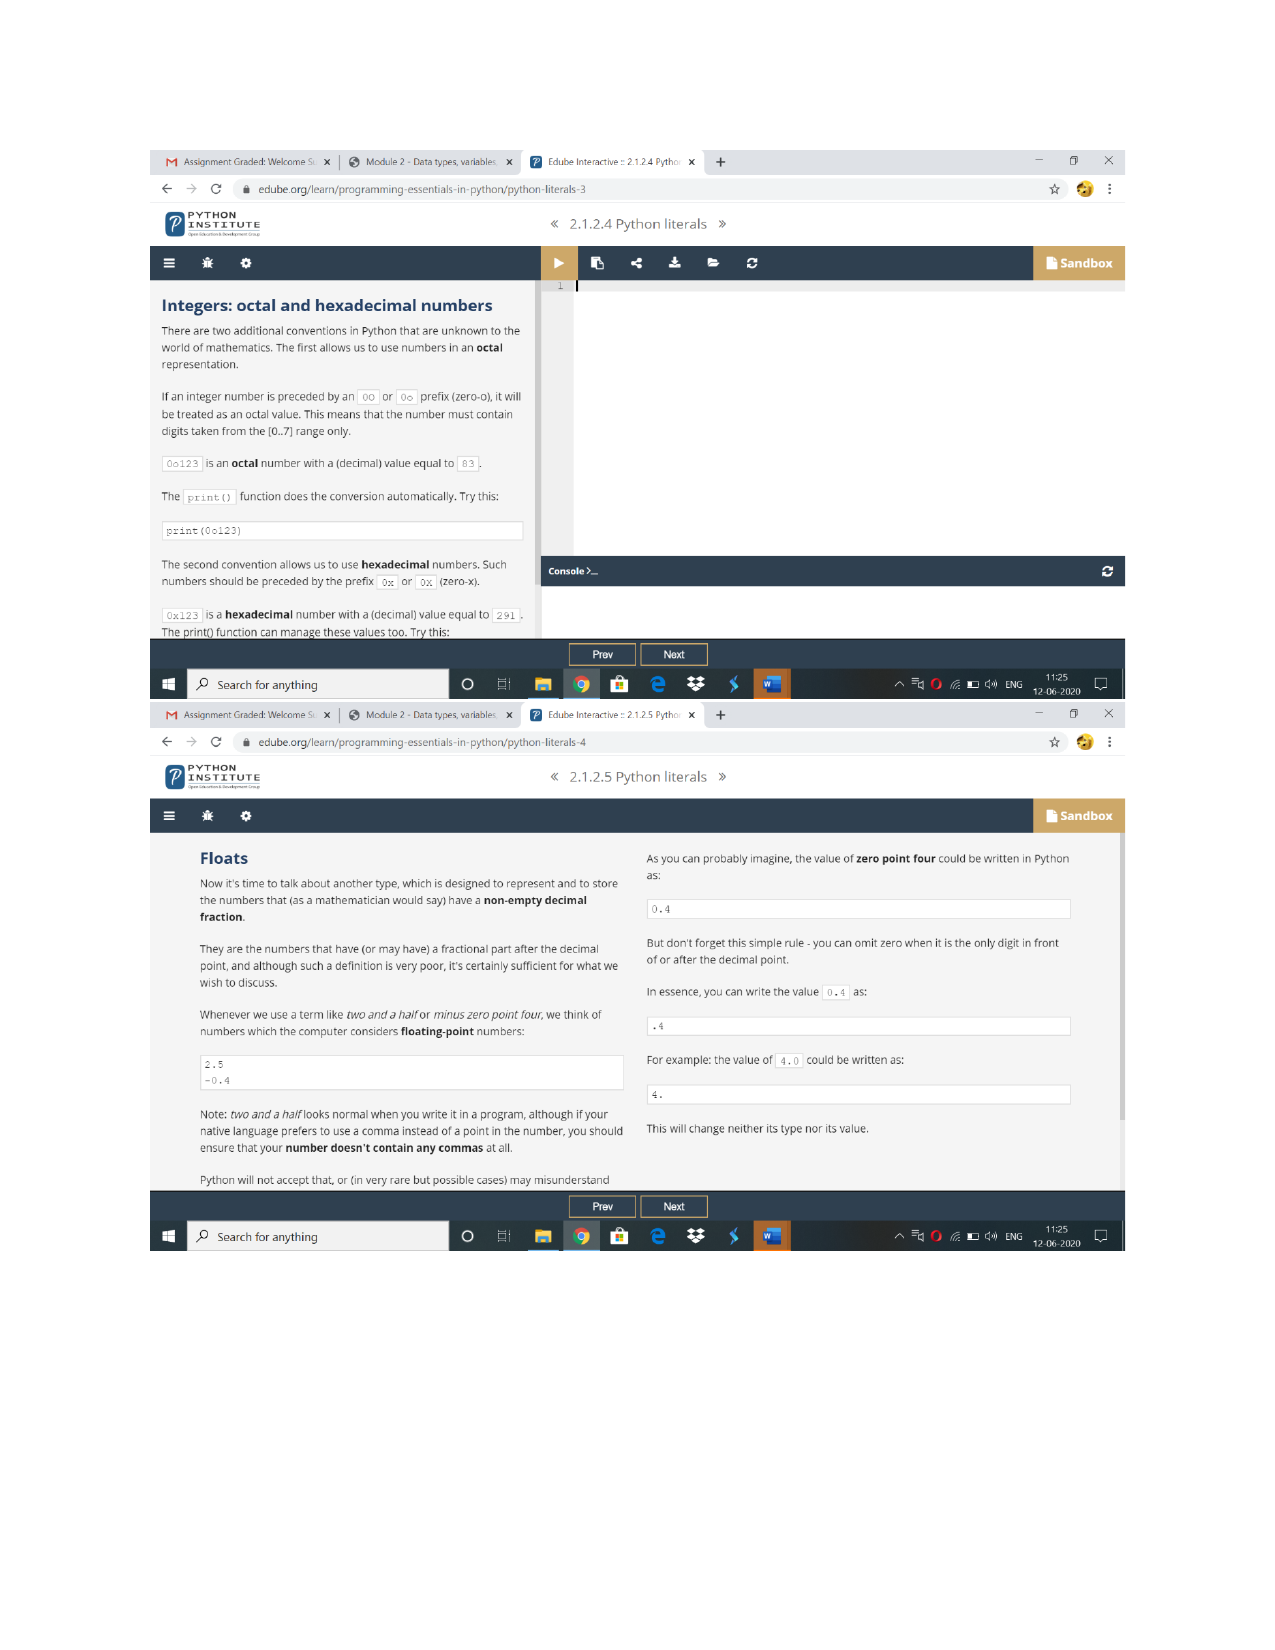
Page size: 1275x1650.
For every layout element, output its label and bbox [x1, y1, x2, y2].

picture [150, 150, 1125, 699]
picture [150, 702, 1125, 1251]
